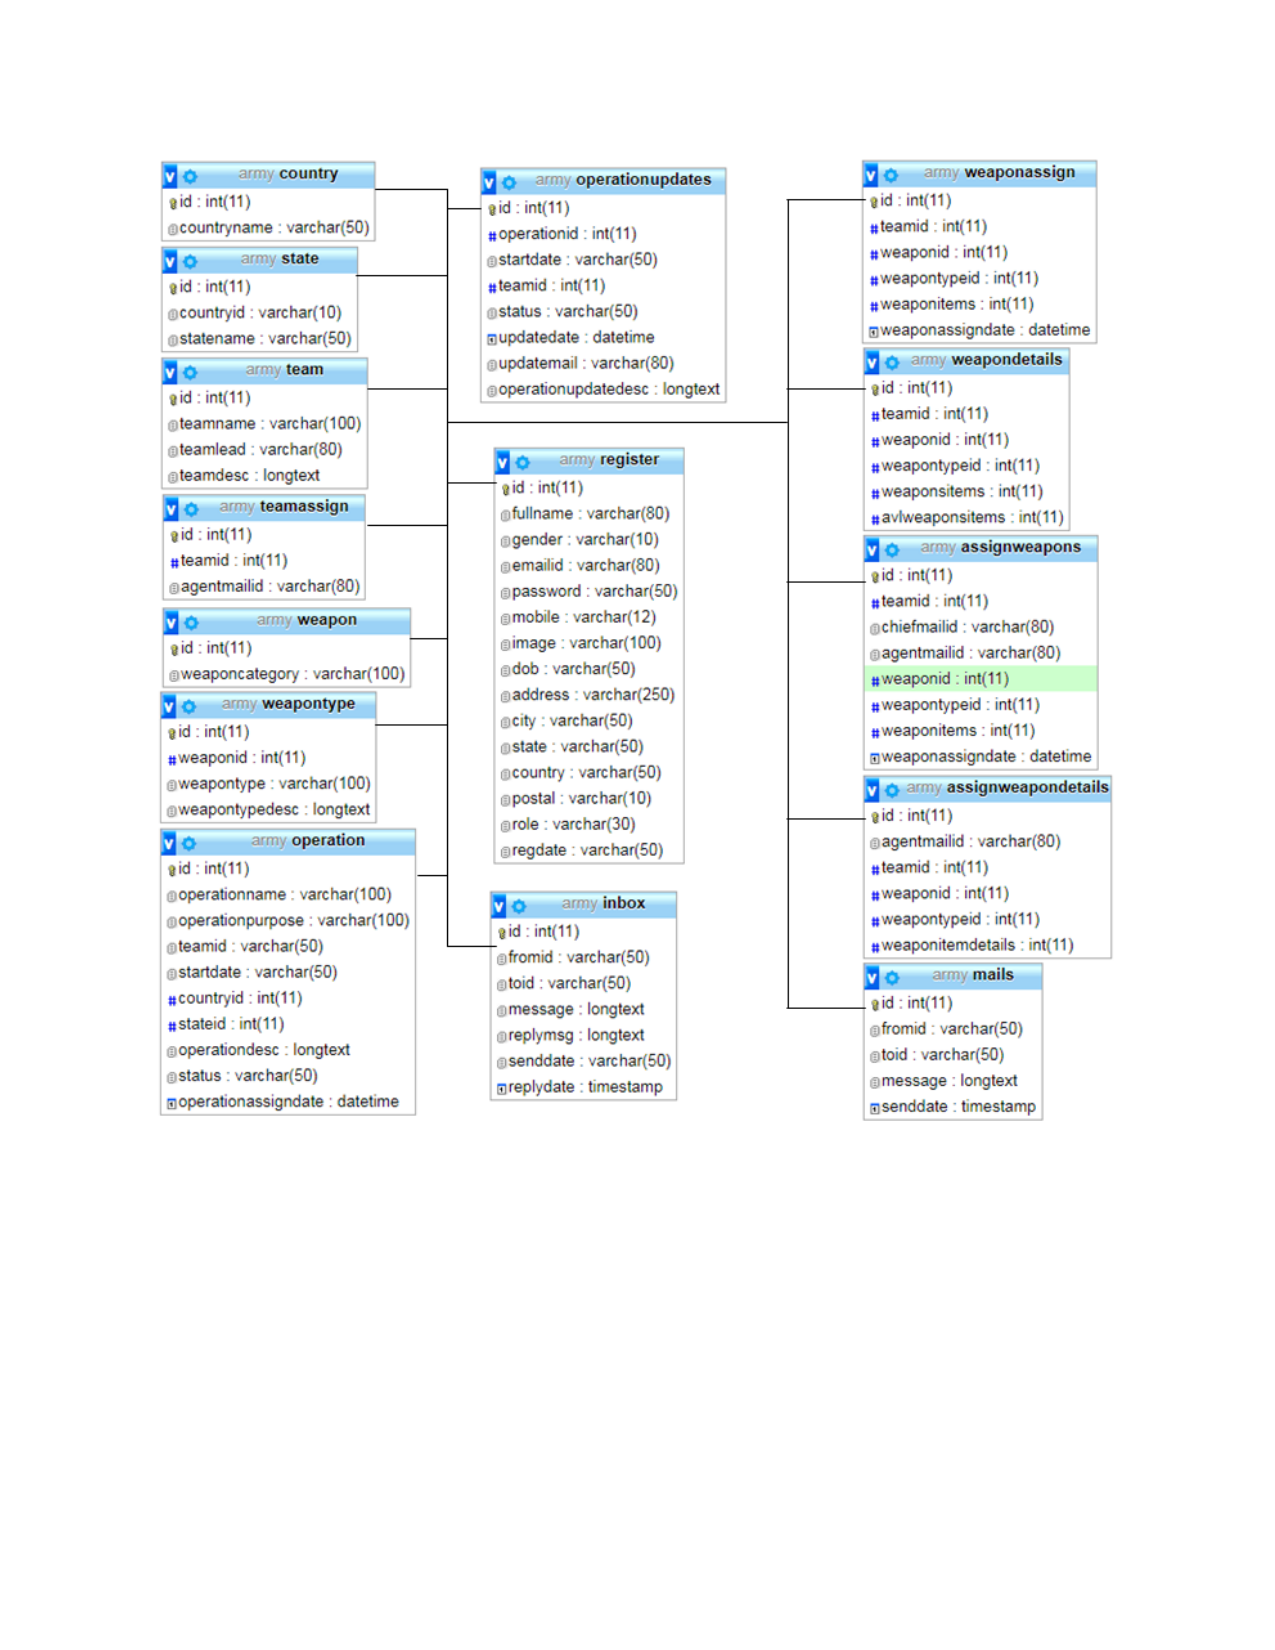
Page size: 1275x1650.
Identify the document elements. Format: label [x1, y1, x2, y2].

picture [150, 150, 1125, 1130]
